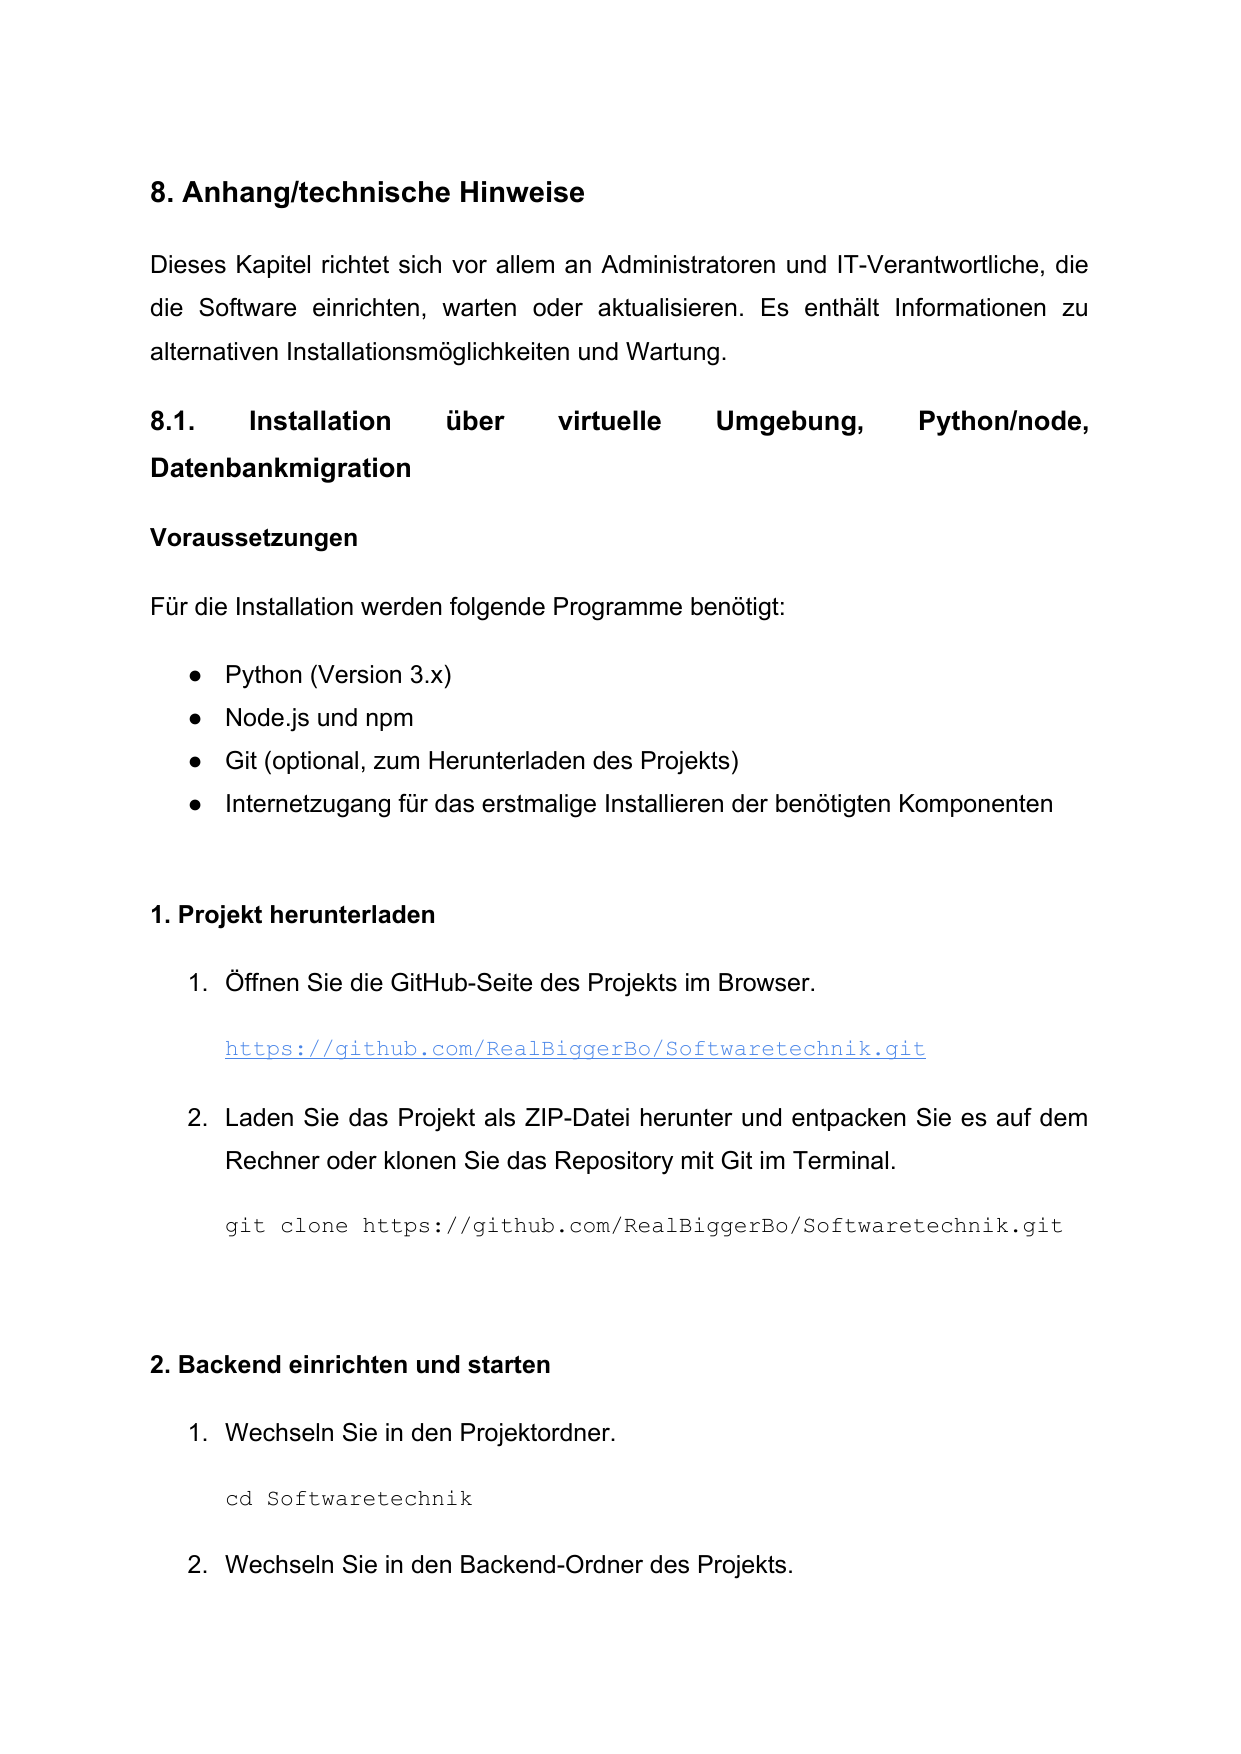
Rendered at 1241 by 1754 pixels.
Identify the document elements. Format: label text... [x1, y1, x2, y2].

text 8.1. Installation über virtuelle Umgebung, Python/node, Datenbankmigration [150, 405, 1090, 483]
text 8. Anhang/technische Hinweise [150, 175, 1090, 208]
list Node.js und npm [187, 703, 1090, 732]
list Wechseln Sie in den Projektordner. [187, 1418, 1090, 1446]
list Wechseln Sie in den Backend-Ordner des Projekts. [187, 1550, 1090, 1578]
list Internetzugang für das erstmalige Installieren der benötigten Komponenten [187, 789, 1090, 818]
list Öffnen Sie die GitHub-Seite des Projekts im Browser. [187, 968, 1090, 997]
text git clone https://github.com/RealBiggerBo/Softwaretechnik.git [150, 1214, 1090, 1240]
text Für die Installation werden folgende Programme benötigt: [150, 592, 1090, 620]
list Python (Version 3.x) [187, 660, 1090, 688]
text 2. Backend einrichten und starten [150, 1349, 1090, 1378]
text Dieses Kapitel richtet sich vor allem an Administratoren und IT-Verantwortliche, die die Software einrichten, warten oder aktualisieren. Es enthält Informationen zu alternativen Installationsmöglichkeiten und Wartung. [150, 250, 1090, 365]
text 1. Projekt herunterladen [150, 900, 1090, 929]
text https://github.com/RealBiggerBo/Softwaretechnik.git [150, 1037, 1090, 1062]
text cd Softwaretechnik [150, 1486, 1090, 1512]
text Voraussetzungen [150, 523, 1090, 552]
list Git (optional, zum Herunterladen des Projekts) [187, 746, 1090, 775]
list Laden Sie das Projekt als ZIP-Datei herunter und entpacken Sie es auf dem Rechner oder klonen Sie das Repository mit Git im Terminal. [187, 1103, 1090, 1174]
